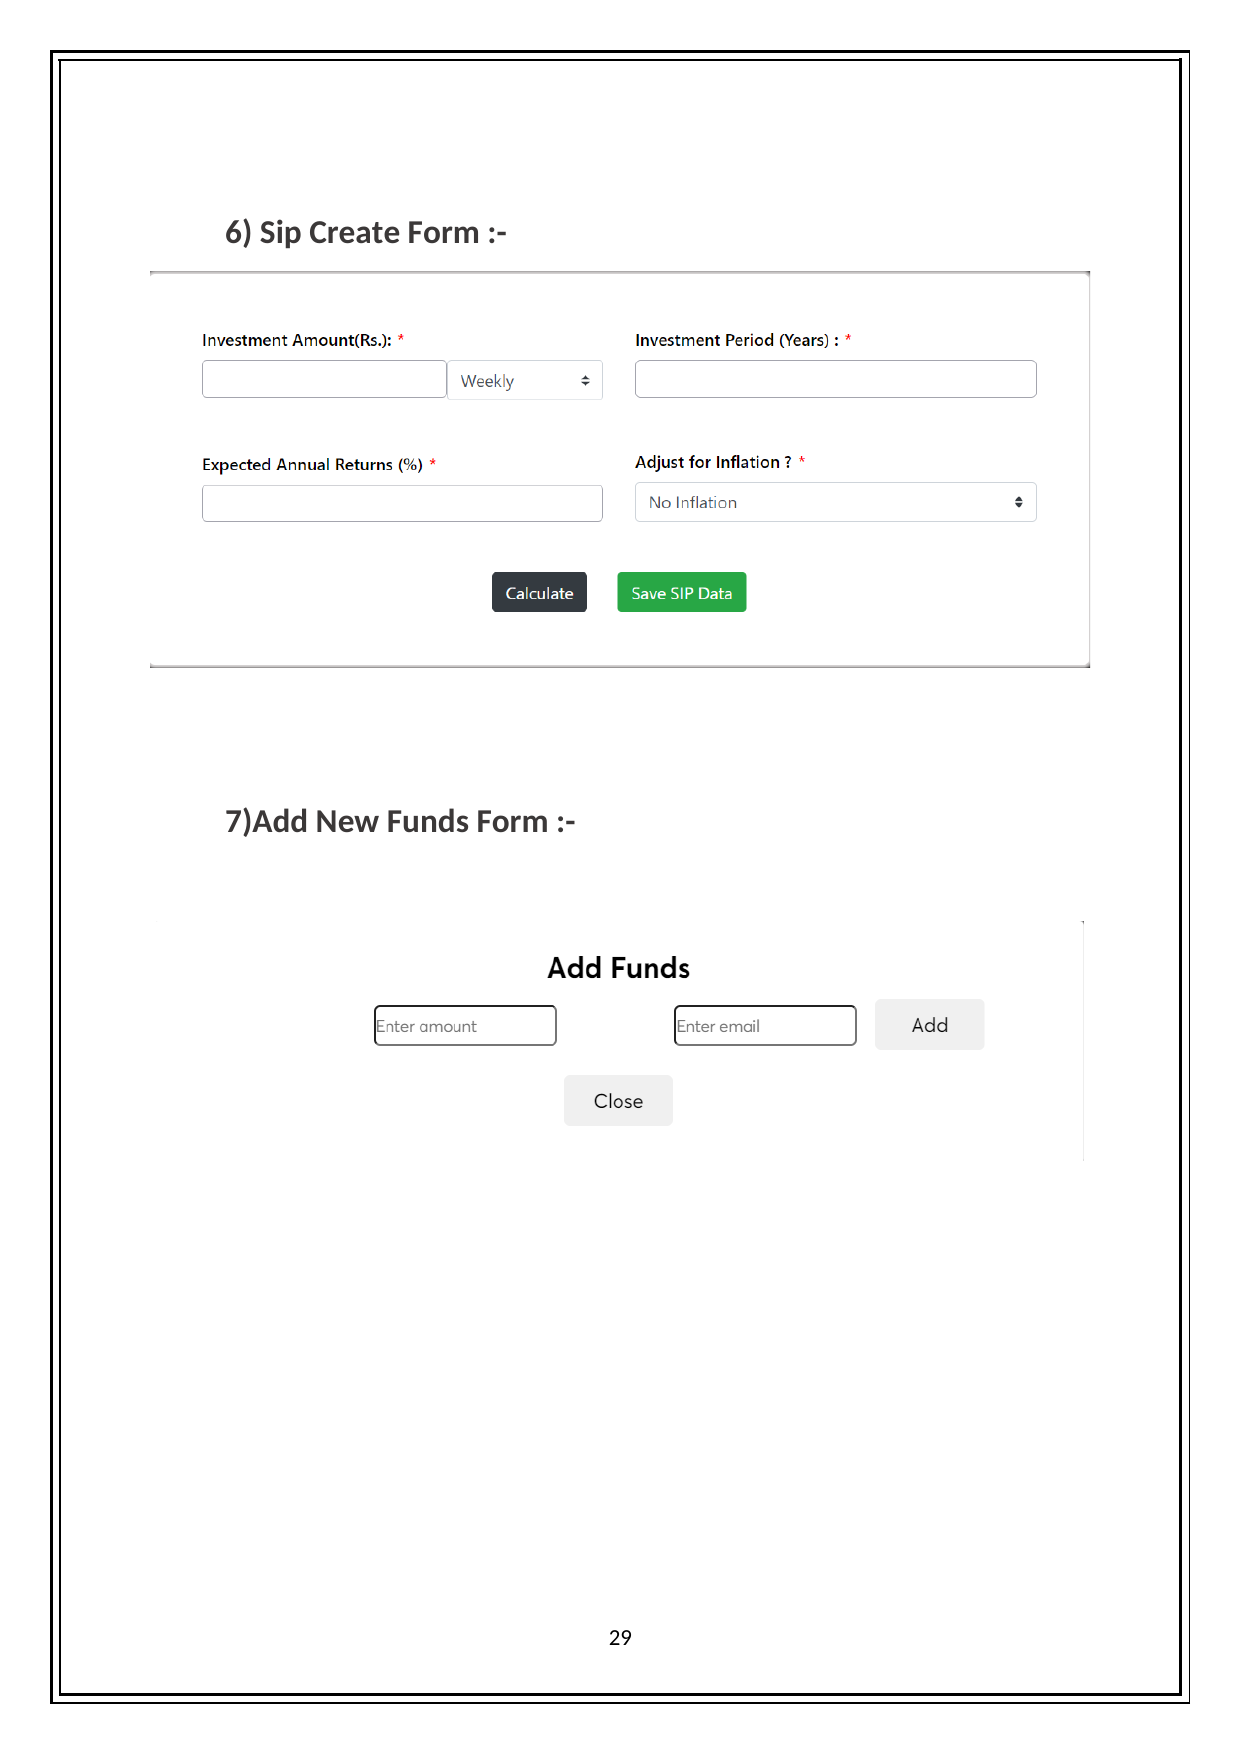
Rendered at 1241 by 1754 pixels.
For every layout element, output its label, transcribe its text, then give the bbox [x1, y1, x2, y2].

text 6) Sip Create Form :- [150, 211, 1090, 251]
picture [150, 271, 1091, 668]
picture [156, 921, 1084, 1161]
text 7)Add New Funds Form :- [150, 800, 1090, 841]
